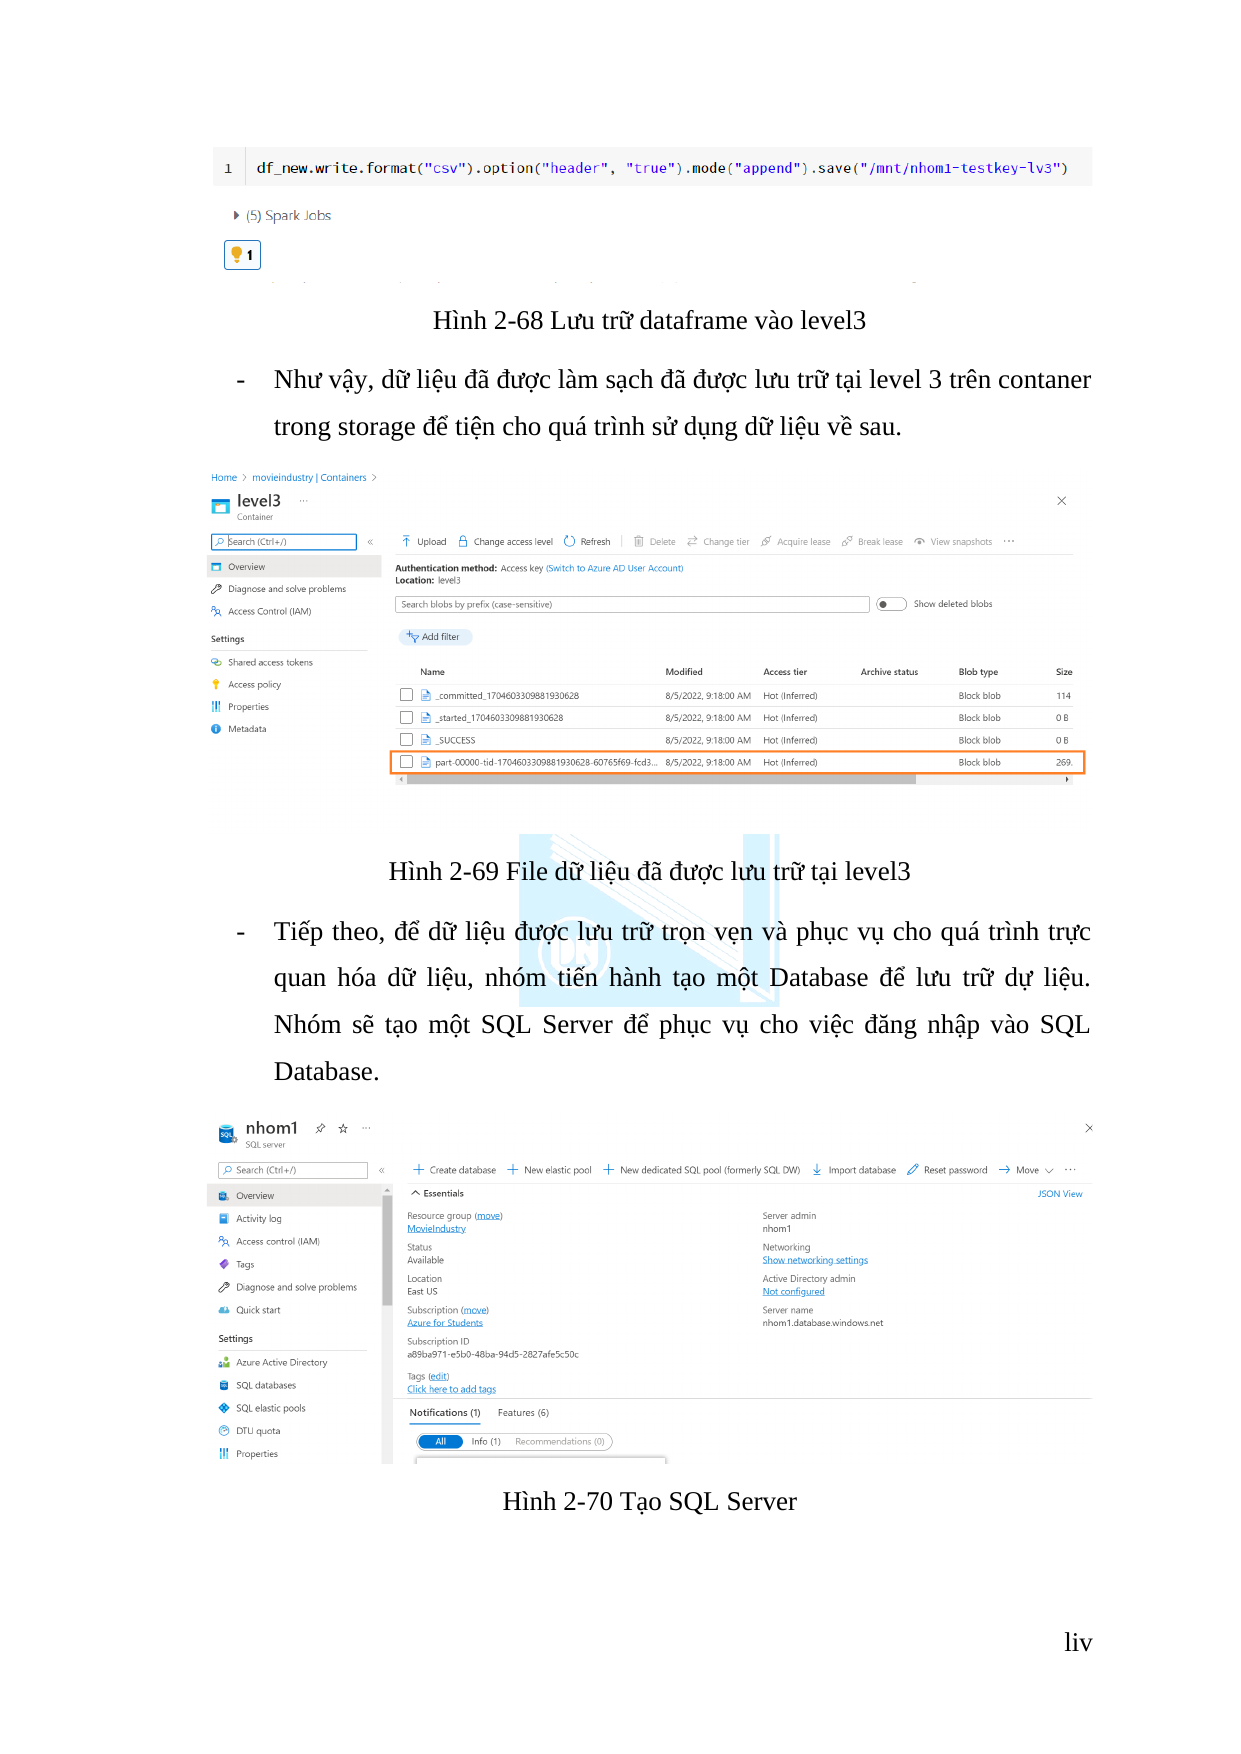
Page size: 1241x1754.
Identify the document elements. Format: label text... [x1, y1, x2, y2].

picture [206, 1113, 1093, 1464]
picture [206, 469, 1093, 834]
picture [206, 147, 1093, 283]
text Như vậy, dữ liệu đã được làm sạch đã được lưu trữ tại level 3 trên contaner trong storage để tiện cho quá trình sử dụng dữ liệu về sau. [236, 363, 1092, 441]
text Tiếp theo, để dữ liệu được lưu trữ trọn vẹn và phục vụ cho quá trình trực quan hóa dữ liệu, nhóm tiến hành tạo một Database để lưu trữ dự liệu. Nhóm sẽ tạo một SQL Server để phục vụ cho việc đăng nhập vào SQL Database. [236, 915, 1092, 1086]
